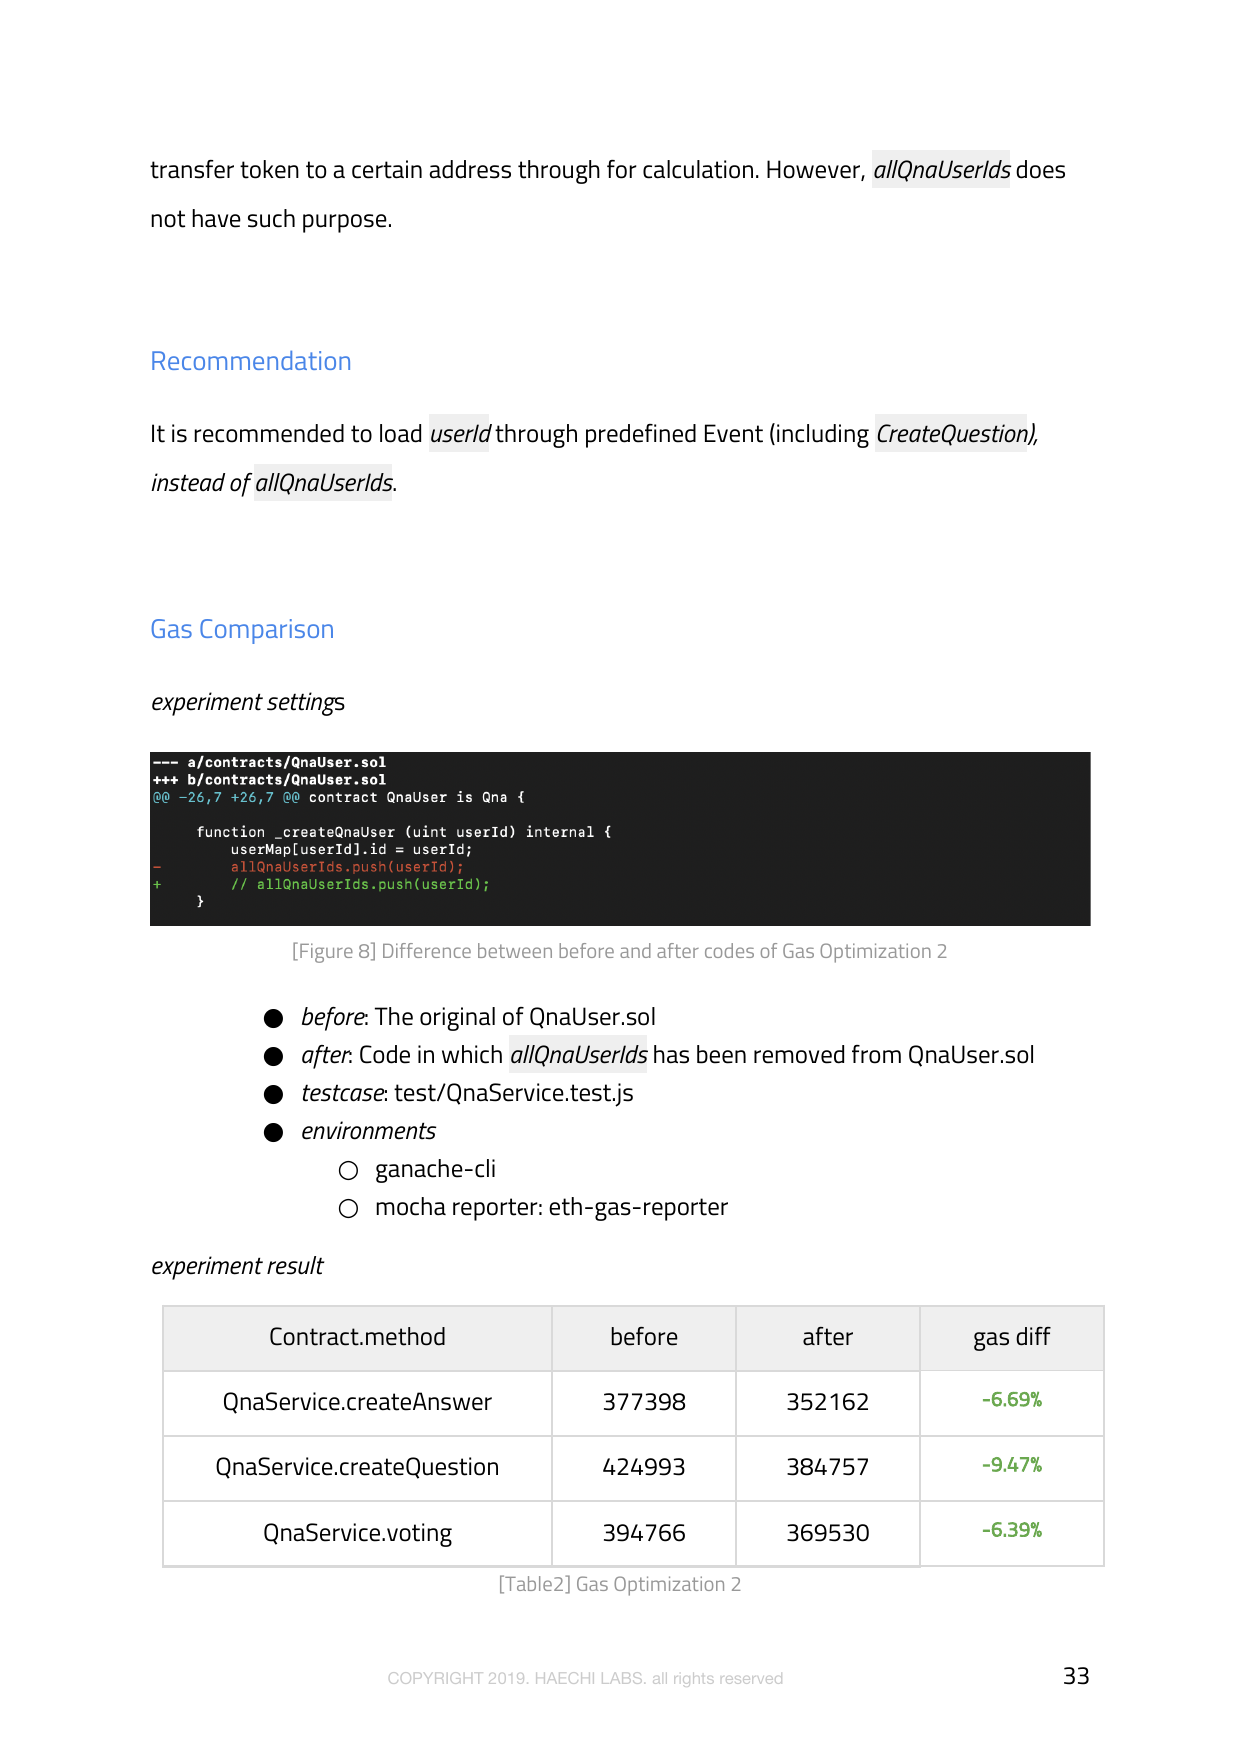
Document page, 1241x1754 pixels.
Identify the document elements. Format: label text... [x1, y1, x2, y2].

table_header before [553, 1307, 735, 1370]
list after: Code in which allQnaUserIds has been removed from QnaUser.sol [647, 1035, 1090, 1073]
subtitle Recommendation [150, 340, 1090, 381]
table_cell 369530 [737, 1502, 919, 1565]
table_cell 352162 [737, 1372, 919, 1435]
table_cell QnaService.createAnswer [164, 1372, 551, 1435]
list after: Code in which allQnaUserIds has been removed from QnaUser.sol [262, 1035, 509, 1073]
list mocha reporter: eth-gas-reporter [337, 1187, 1090, 1225]
table_header gas diff [921, 1307, 1103, 1370]
picture [150, 752, 1091, 926]
text experiment settings [150, 682, 1090, 720]
table_header Contract.method [164, 1307, 551, 1370]
list ganache-cli [337, 1149, 1090, 1187]
text It is recommended to load userId through predefined Event (including CreateQuestion), instead of allQnaUserIds. [150, 414, 1090, 501]
list before: The original of QnaUser.sol [262, 997, 1090, 1035]
text [Figure 8] Difference between before and after codes of Gas Optimization 2 [150, 926, 1090, 966]
subtitle Gas Comparison [150, 608, 1090, 649]
text [Table2] Gas Optimization 2 [150, 1567, 1090, 1599]
table_cell 424993 [553, 1437, 735, 1500]
table_cell 384757 [737, 1437, 919, 1500]
text experiment result [150, 1246, 1090, 1284]
table_cell QnaService.voting [164, 1502, 551, 1565]
table_cell QnaService.createQuestion [164, 1437, 551, 1500]
table_cell 377398 [553, 1372, 735, 1435]
list environments [262, 1111, 1090, 1149]
table_cell 394766 [553, 1502, 735, 1565]
table_cell -6.39% [921, 1502, 1103, 1565]
list testcase: test/QnaService.test.js [262, 1073, 1090, 1111]
table_cell -9.47% [921, 1437, 1103, 1500]
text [150, 150, 1090, 237]
table_header after [737, 1307, 919, 1370]
table_cell -6.69% [921, 1371, 1103, 1435]
